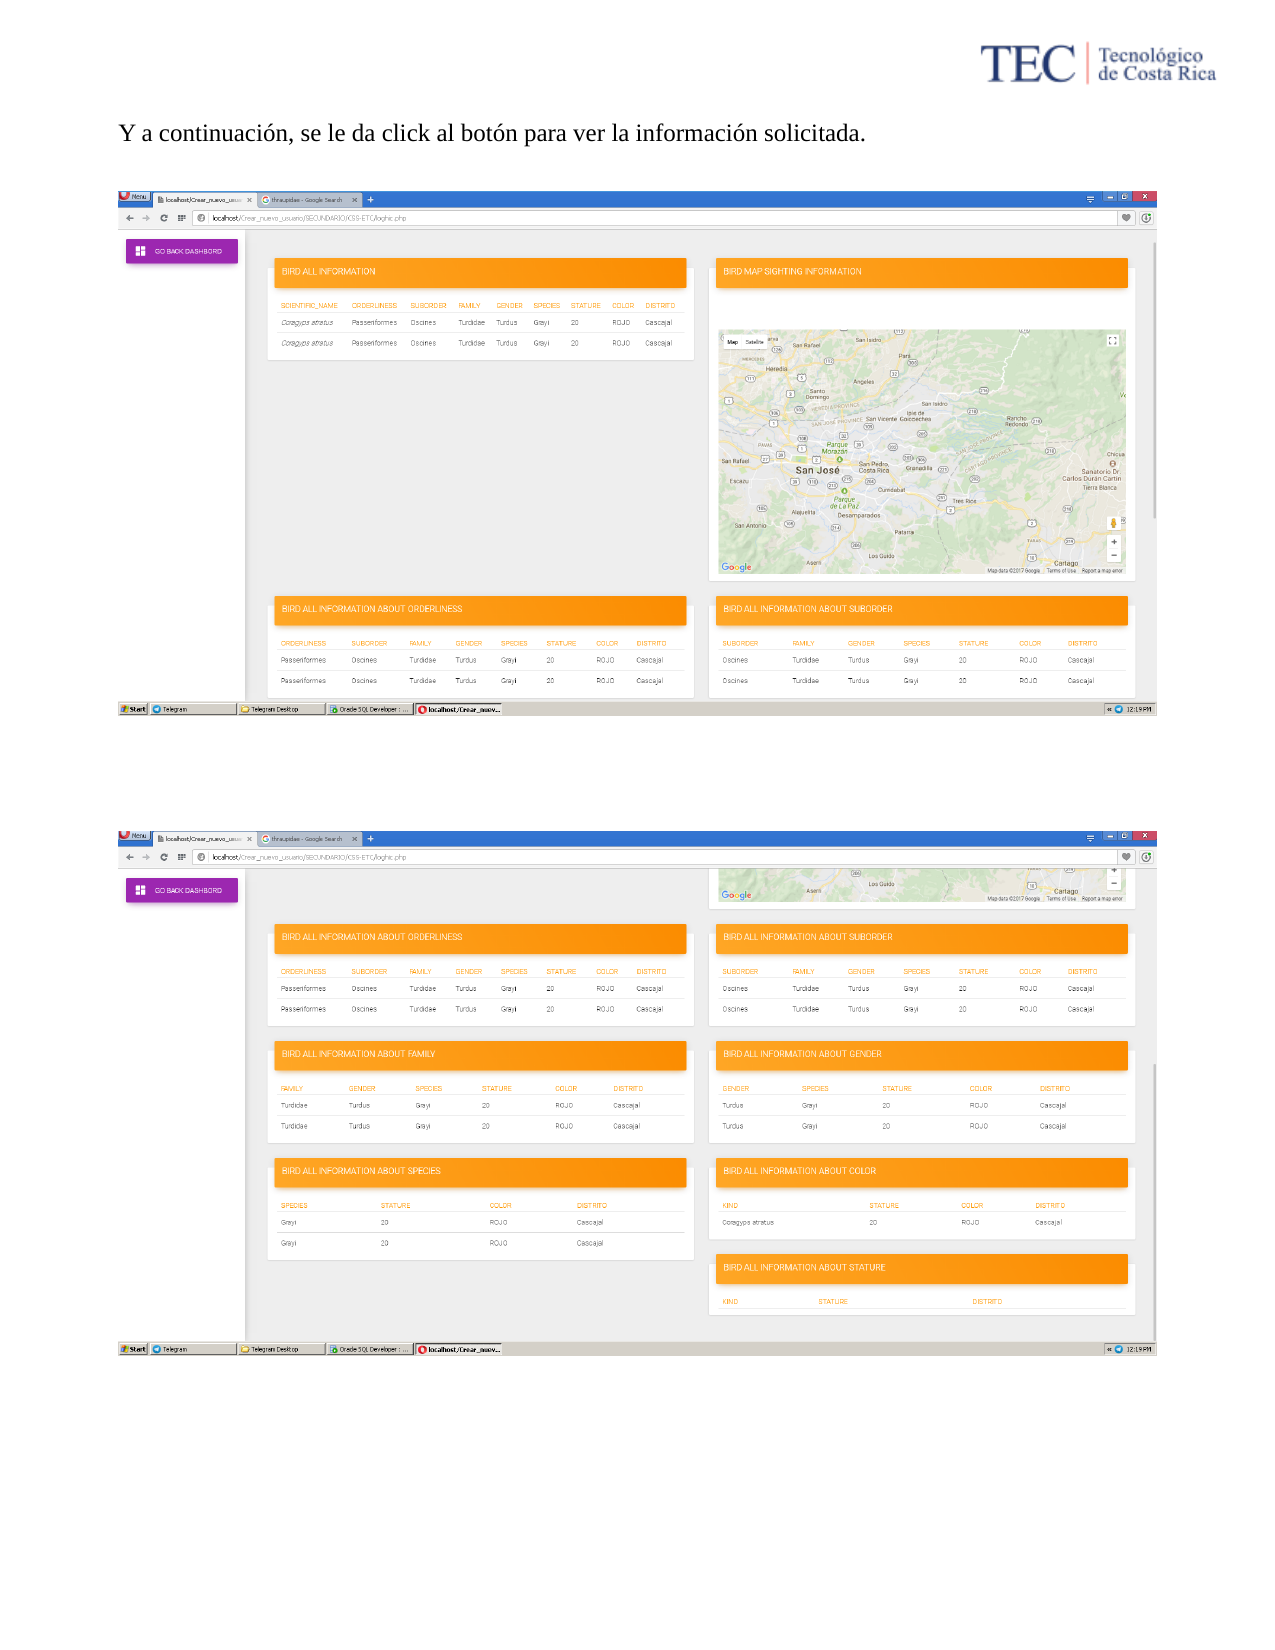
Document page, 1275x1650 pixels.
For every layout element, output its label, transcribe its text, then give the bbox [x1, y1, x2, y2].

picture [978, 18, 1223, 104]
picture [118, 191, 1157, 716]
picture [118, 831, 1157, 1356]
text Y a continuación, se le da click al botón para ver la información solicitada. [118, 118, 1157, 147]
